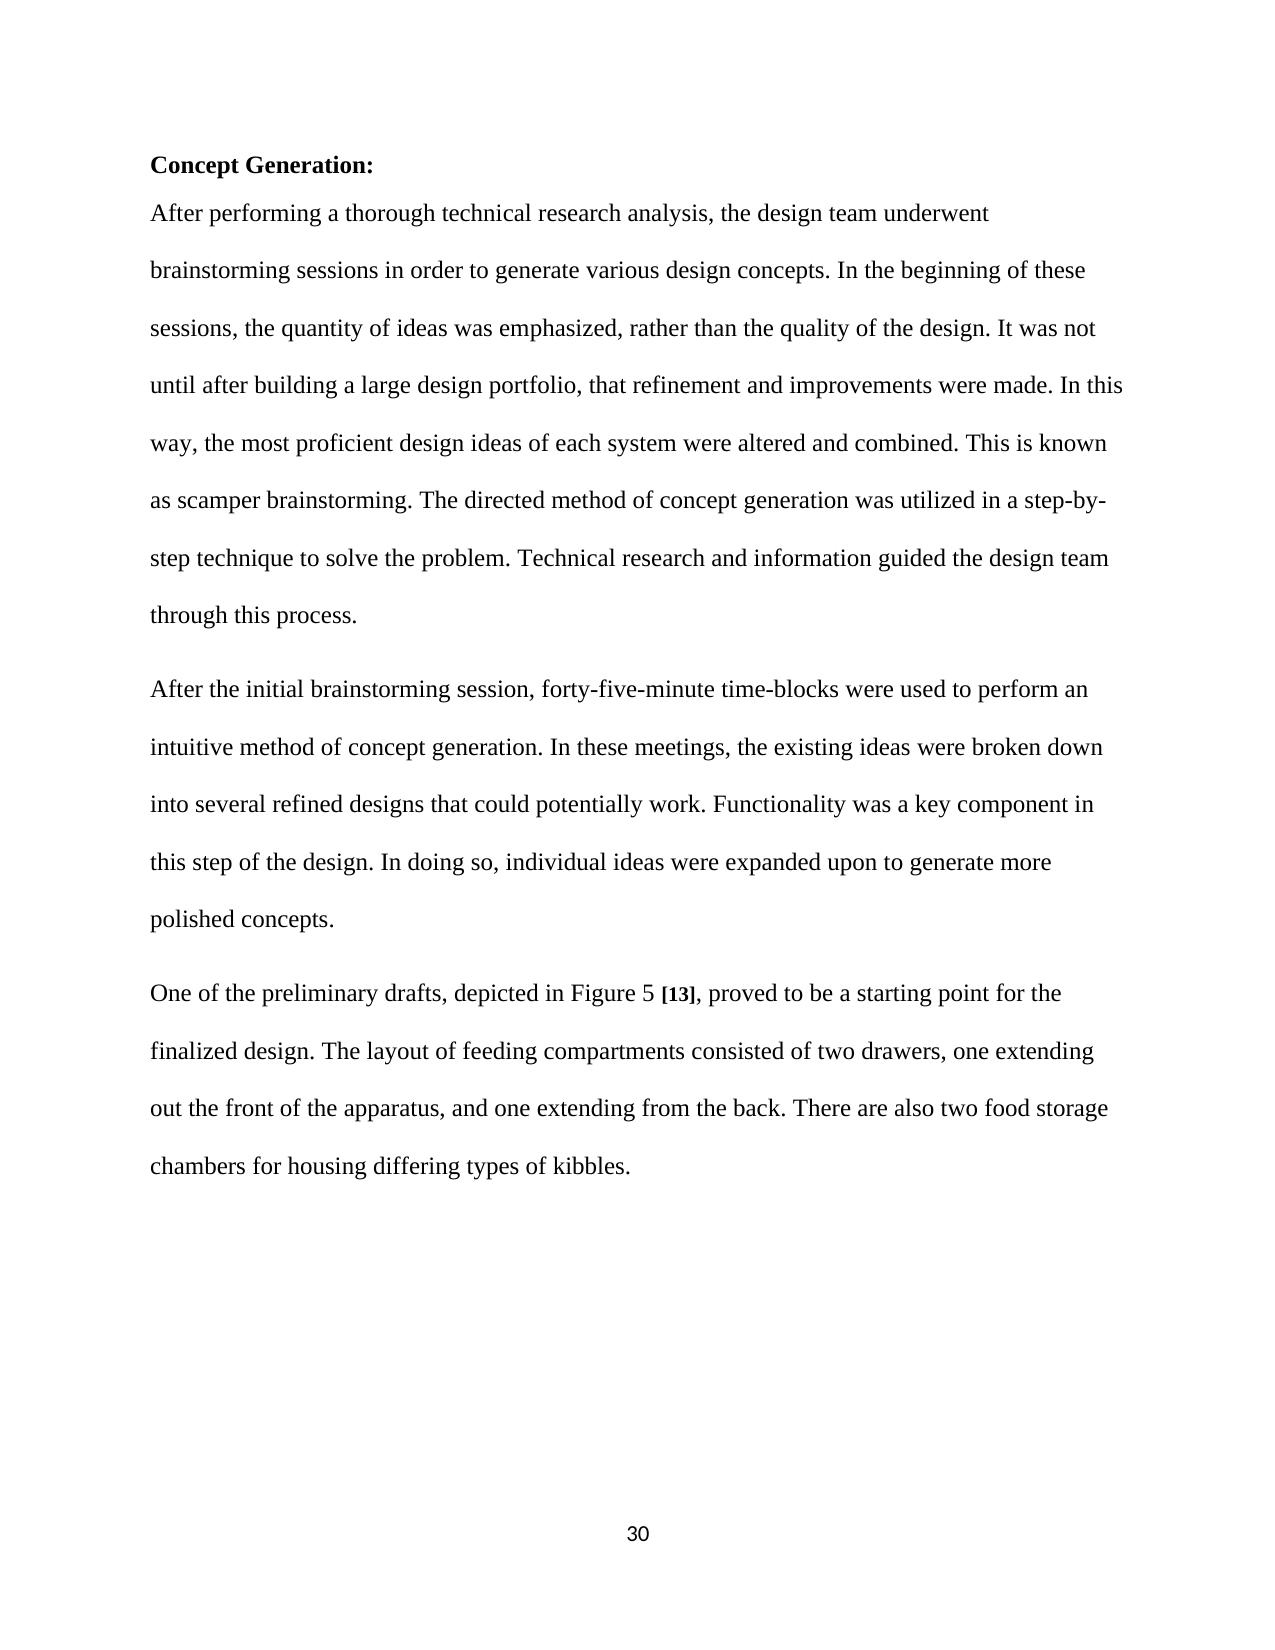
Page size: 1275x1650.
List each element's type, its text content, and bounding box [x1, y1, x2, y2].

text Concept Generation: [150, 150, 1125, 179]
text After performing a thorough technical research analysis, the design team underwent brainstorming sessions in order to generate various design concepts. In the beginning of these sessions, the quantity of ideas was emphasized, rather than the quality of the design. It was not until after building a large design portfolio, that refinement and improvements were made. In this way, the most proficient design ideas of each system were altered and combined. This is known as scamper brainstorming. The directed method of concept generation was utilized in a step-by-step technique to solve the problem. Technical research and information guided the design team through this process. [150, 198, 1125, 629]
text One of the preliminary drafts, depicted in Figure 5 [13], proved to be a starting point for the finalized design. The layout of feeding compartments consisted of two drawers, one extending out the front of the apparatus, and one extending from the back. There are also two food storage chambers for housing differing types of kibbles. [150, 978, 1125, 1180]
text After the initial brainstorming session, forty-five-minute time-blocks were used to perform an intuitive method of concept generation. In these meetings, the existing ideas were broken down into several refined designs that could potentially work. Functionality was a key component in this step of the design. In doing so, individual ideas were expanded upon to generate more polished concepts. [150, 674, 1125, 933]
